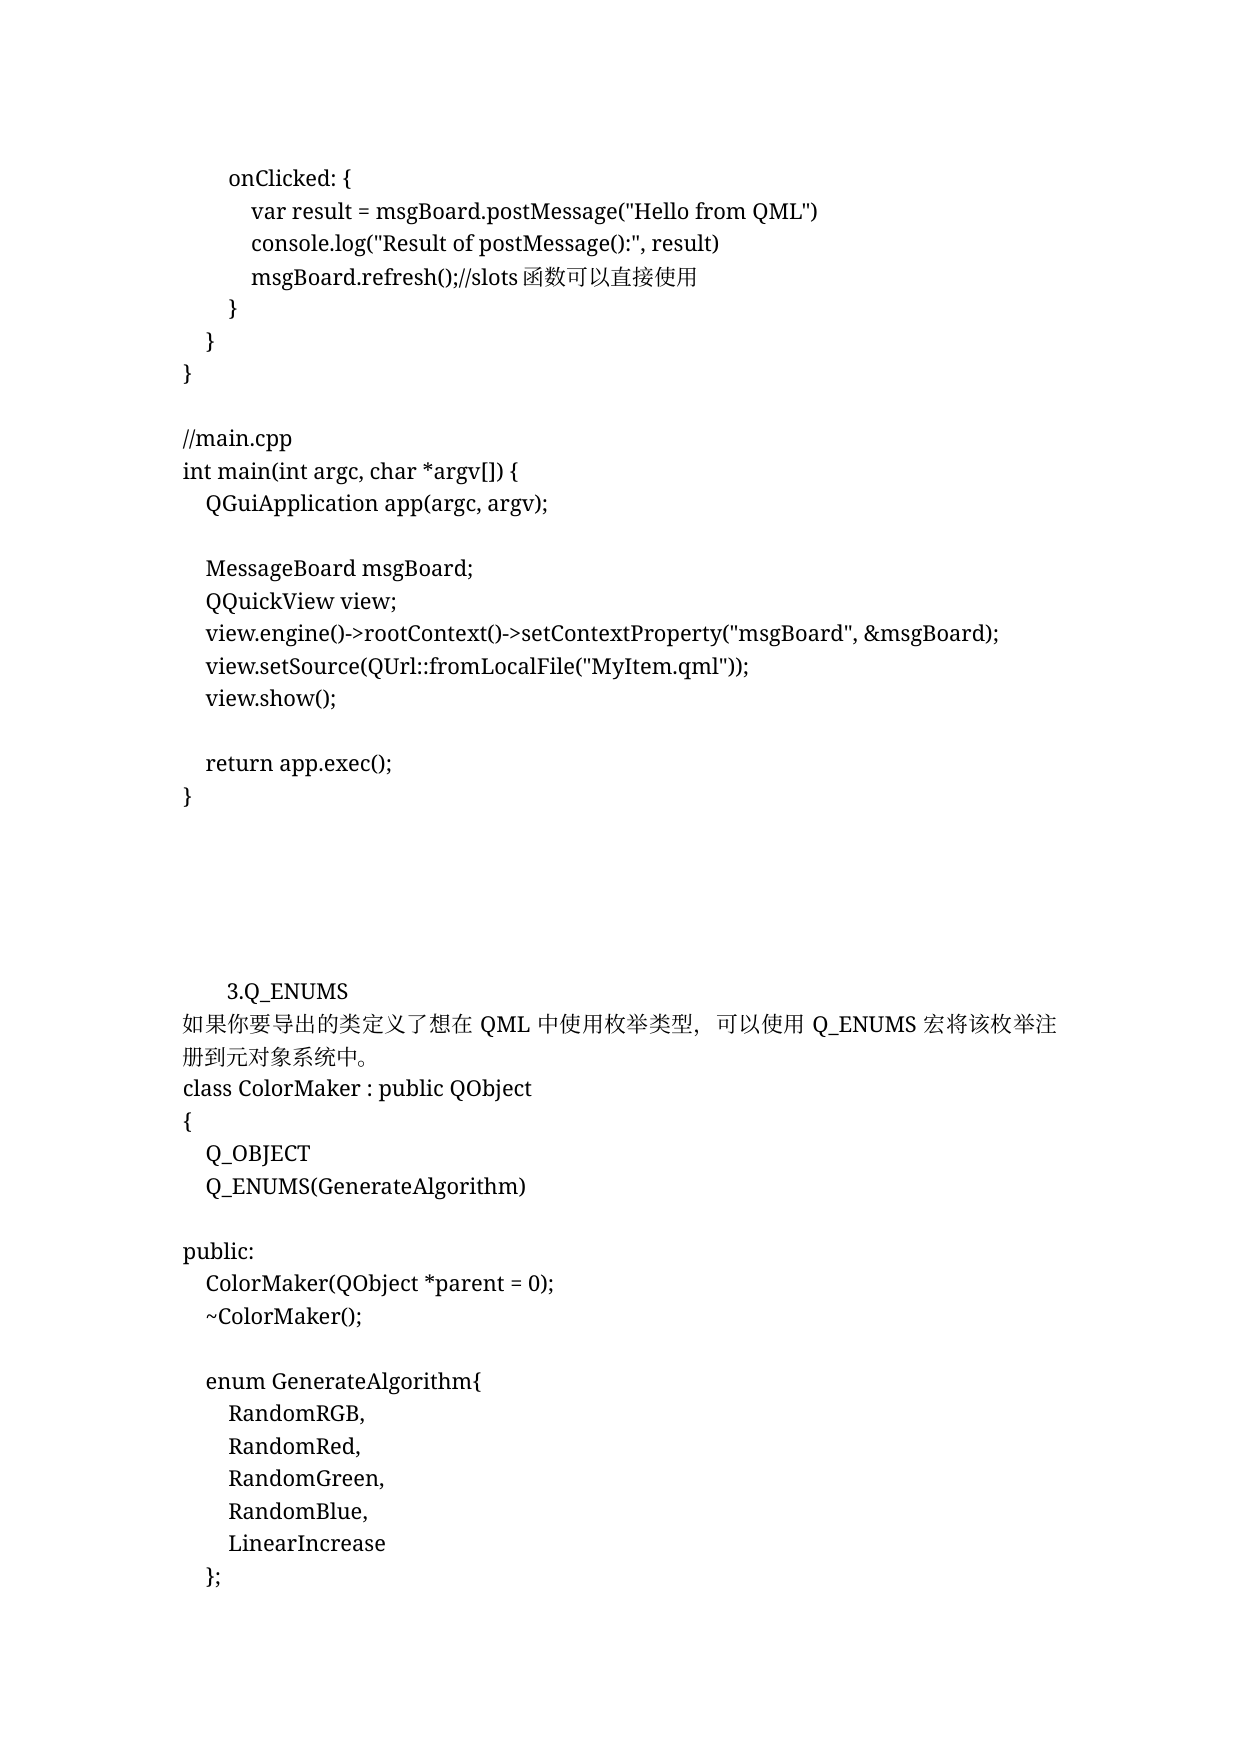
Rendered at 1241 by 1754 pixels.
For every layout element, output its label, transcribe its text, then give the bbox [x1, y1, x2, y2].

text ~ColorMaker(); [183, 1299, 1058, 1332]
text RandomRed, [183, 1429, 1058, 1462]
text onClicked: { [183, 162, 1058, 194]
text view.show(); [183, 682, 1058, 714]
text public: [183, 1234, 1058, 1267]
text ColorMaker(QObject *parent = 0); [183, 1267, 1058, 1299]
text int main(int argc, char *argv[]) { [183, 454, 1058, 487]
text var result = msgBoard.postMessage("Hello from QML") [183, 194, 1058, 227]
text 如果你要导出的类定义了想在 QML 中使用枚举类型，可以使用 Q_ENUMS 宏将该枚举注册到元对象系统中。 [183, 1007, 1058, 1072]
text } [183, 779, 1058, 812]
text } [183, 292, 1058, 324]
text } [183, 357, 1058, 389]
text RandomGreen, [183, 1462, 1058, 1494]
text class ColorMaker : public QObject [183, 1072, 1058, 1104]
text MessageBoard msgBoard; [183, 552, 1058, 584]
text return app.exec(); [183, 747, 1058, 779]
text view.setSource(QUrl::fromLocalFile("MyItem.qml")); [183, 649, 1058, 682]
text msgBoard.refresh();//slots函数可以直接使用 [183, 259, 1058, 292]
text enum GenerateAlgorithm{ [183, 1364, 1058, 1397]
text //main.cpp [183, 422, 1058, 454]
text QQuickView view; [183, 584, 1058, 617]
text QGuiApplication app(argc, argv); [183, 487, 1058, 519]
text Q_OBJECT [183, 1137, 1058, 1169]
text RandomRGB, [183, 1397, 1058, 1429]
text } [183, 324, 1058, 357]
text Q_ENUMS(GenerateAlgorithm) [183, 1169, 1058, 1202]
text view.engine()->rootContext()->setContextProperty("msgBoard", &msgBoard); [183, 617, 1058, 649]
text LinearIncrease [183, 1527, 1058, 1559]
text RandomBlue, [183, 1494, 1058, 1527]
text { [183, 1104, 1058, 1137]
text 3.Q_ENUMS [183, 974, 1058, 1007]
text console.log("Result of postMessage():", result) [183, 227, 1058, 259]
text }; [183, 1559, 1058, 1592]
